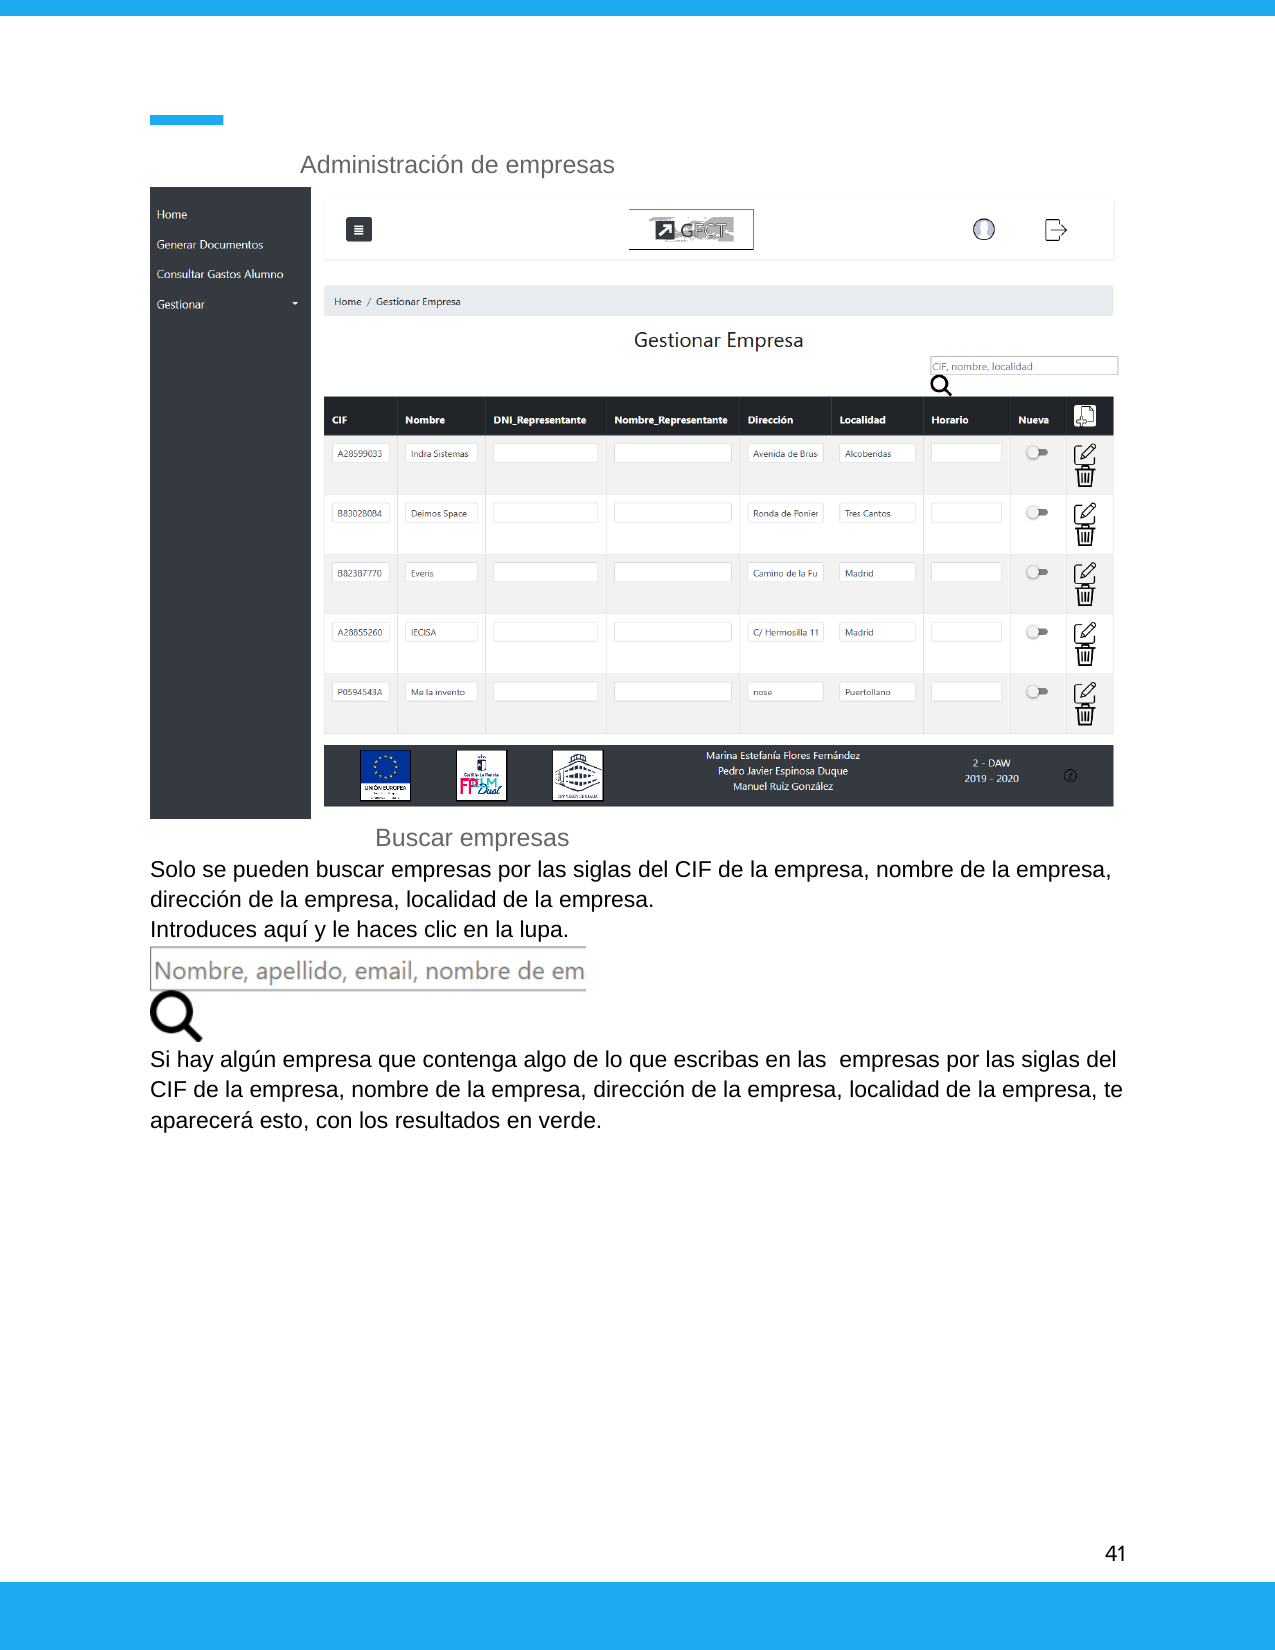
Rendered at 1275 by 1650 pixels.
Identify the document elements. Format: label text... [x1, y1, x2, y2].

text Si hay algún empresa que contenga algo de lo que escribas en las empresas por las siglas del CIF de la empresa, nombre de la empresa, dirección de la empresa, localidad de la empresa, te aparecerá esto, con los resultados en verde. [150, 1046, 1125, 1133]
picture [150, 187, 1125, 819]
picture [150, 946, 587, 1042]
picture [0, 1582, 1275, 1650]
text Buscar empresas [300, 822, 1125, 851]
picture [0, 0, 1275, 16]
subtitle Administración de empresas [300, 150, 1125, 179]
picture [150, 115, 224, 125]
text Solo se pueden buscar empresas por las siglas del CIF de la empresa, nombre de la empresa, dirección de la empresa, localidad de la empresa. [150, 856, 1125, 912]
text Introduces aquí y le haces clic en la lupa. [150, 916, 1125, 942]
